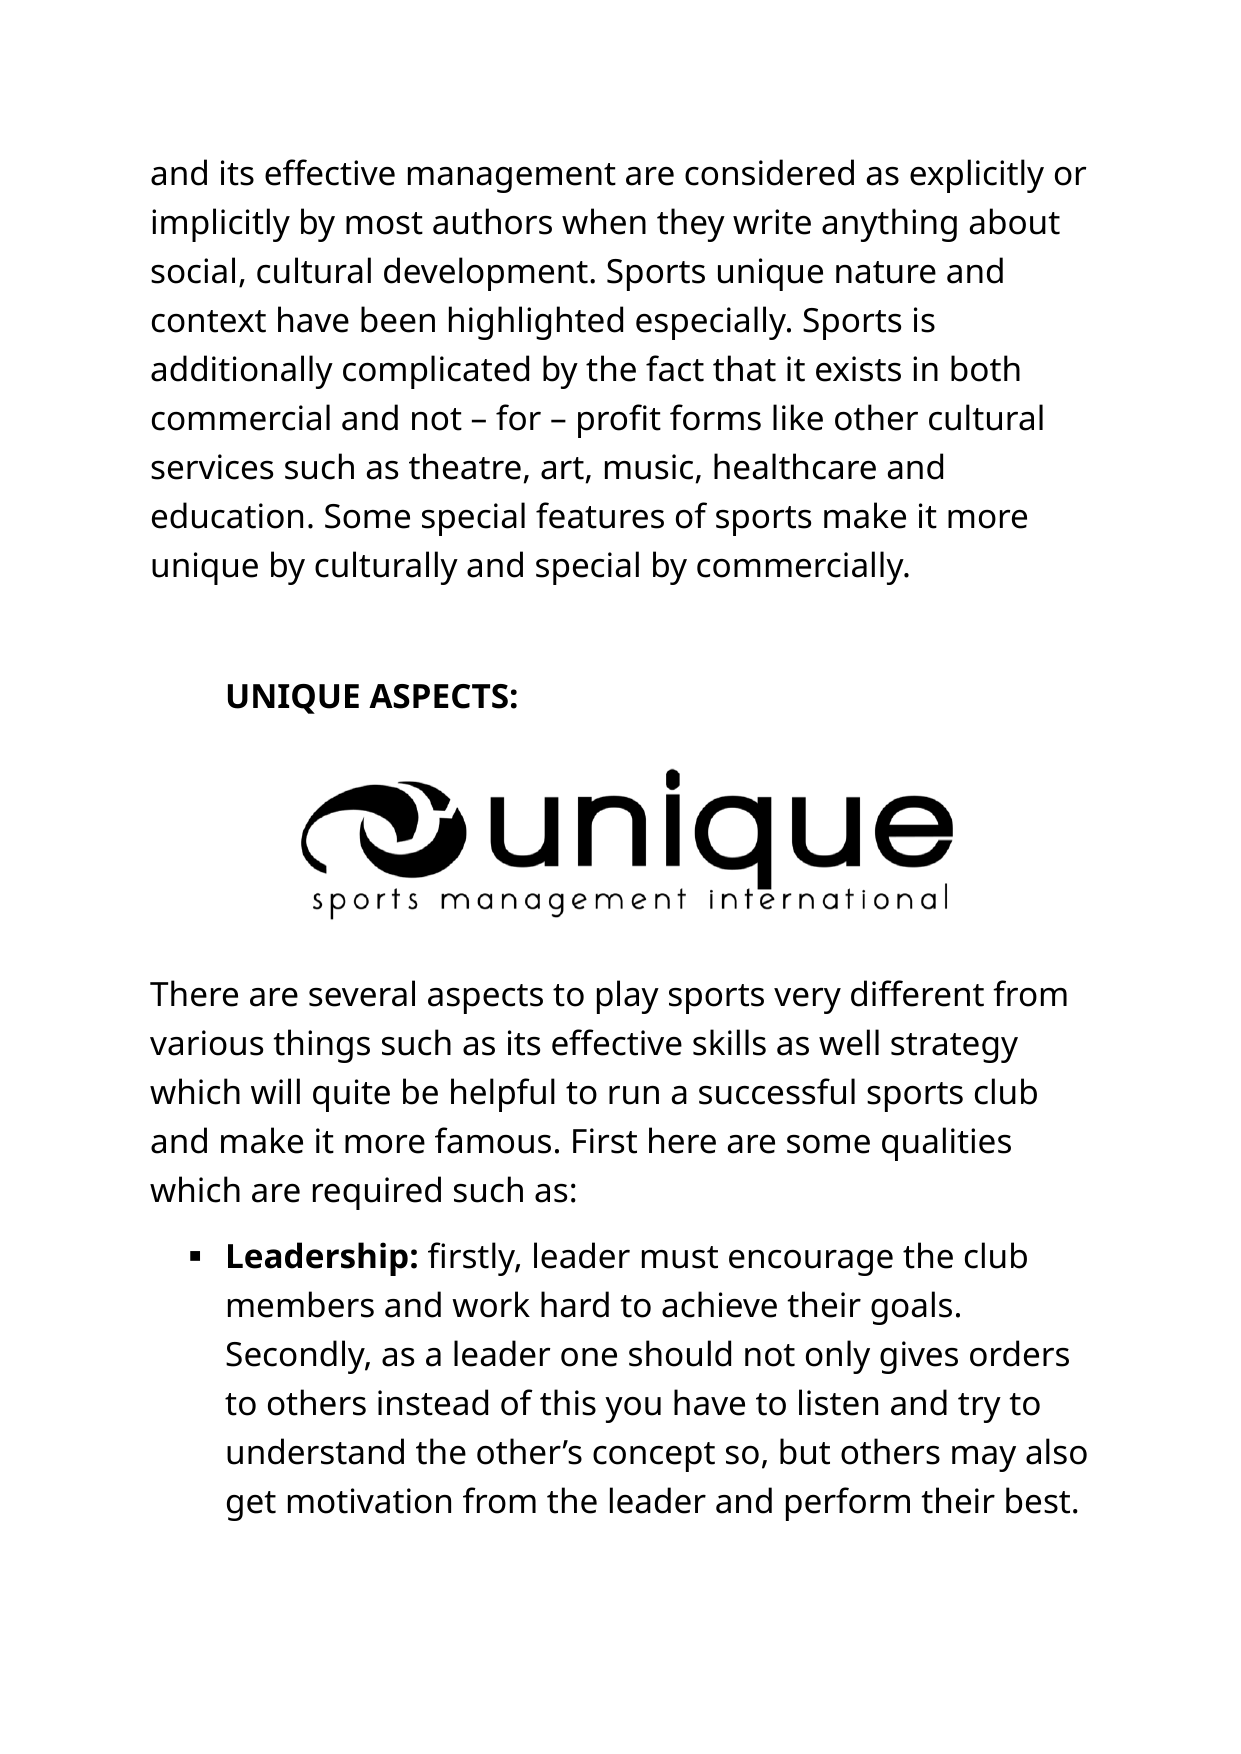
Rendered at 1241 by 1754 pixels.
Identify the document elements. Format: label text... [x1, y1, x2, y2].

list Leadership: firstly, leader must encourage the club members and work hard to achieve their goals. Secondly, as a leader one should not only gives orders to others instead of this you have to listen and try to understand the other’s concept so, but others may also get motivation from the leader and perform their best. [187, 1233, 1090, 1523]
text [150, 150, 1090, 587]
text UNIQUE ASPECTS: There are several aspects to play sports very different from various things such as its effective skills as well strategy which will quite be helpful to run a successful sports club and make it more famous. First here are some qualities which are required such as: [150, 673, 1090, 720]
picture [150, 720, 1091, 968]
text UNIQUE ASPECTS: There are several aspects to play sports very different from various things such as its effective skills as well strategy which will quite be helpful to run a successful sports club and make it more famous. First here are some qualities which are required such as: [150, 968, 1090, 1212]
